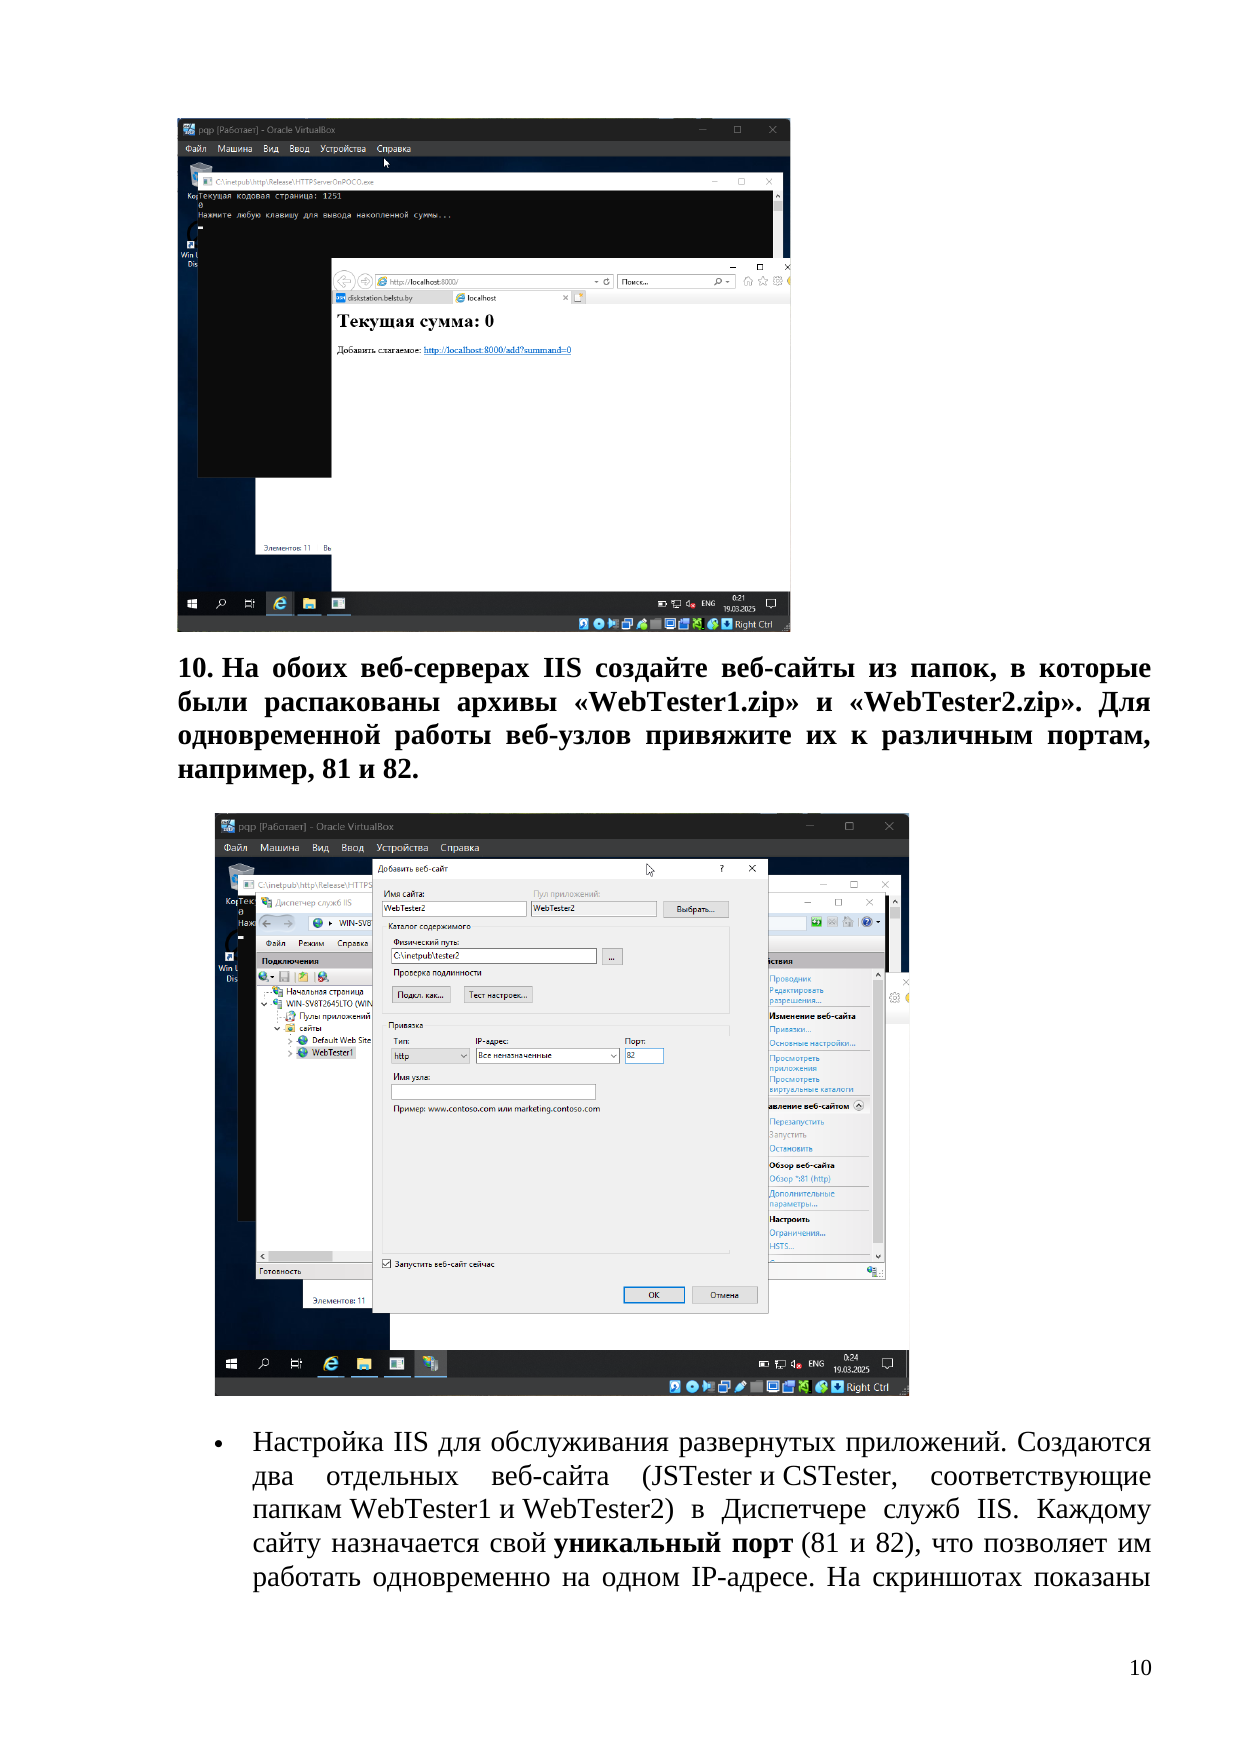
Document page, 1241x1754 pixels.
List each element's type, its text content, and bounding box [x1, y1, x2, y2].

picture [177, 118, 791, 632]
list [215, 1424, 1152, 1592]
picture [214, 813, 910, 1396]
list На обоих веб-серверах IIS создайте веб-сайты из папок, в которые были распакованы архивы «WebTester1.zip» и «WebTester2.zip». Для одновременной работы веб-узлов привяжите их к различным портам, например, 81 и 82. [177, 650, 1152, 784]
